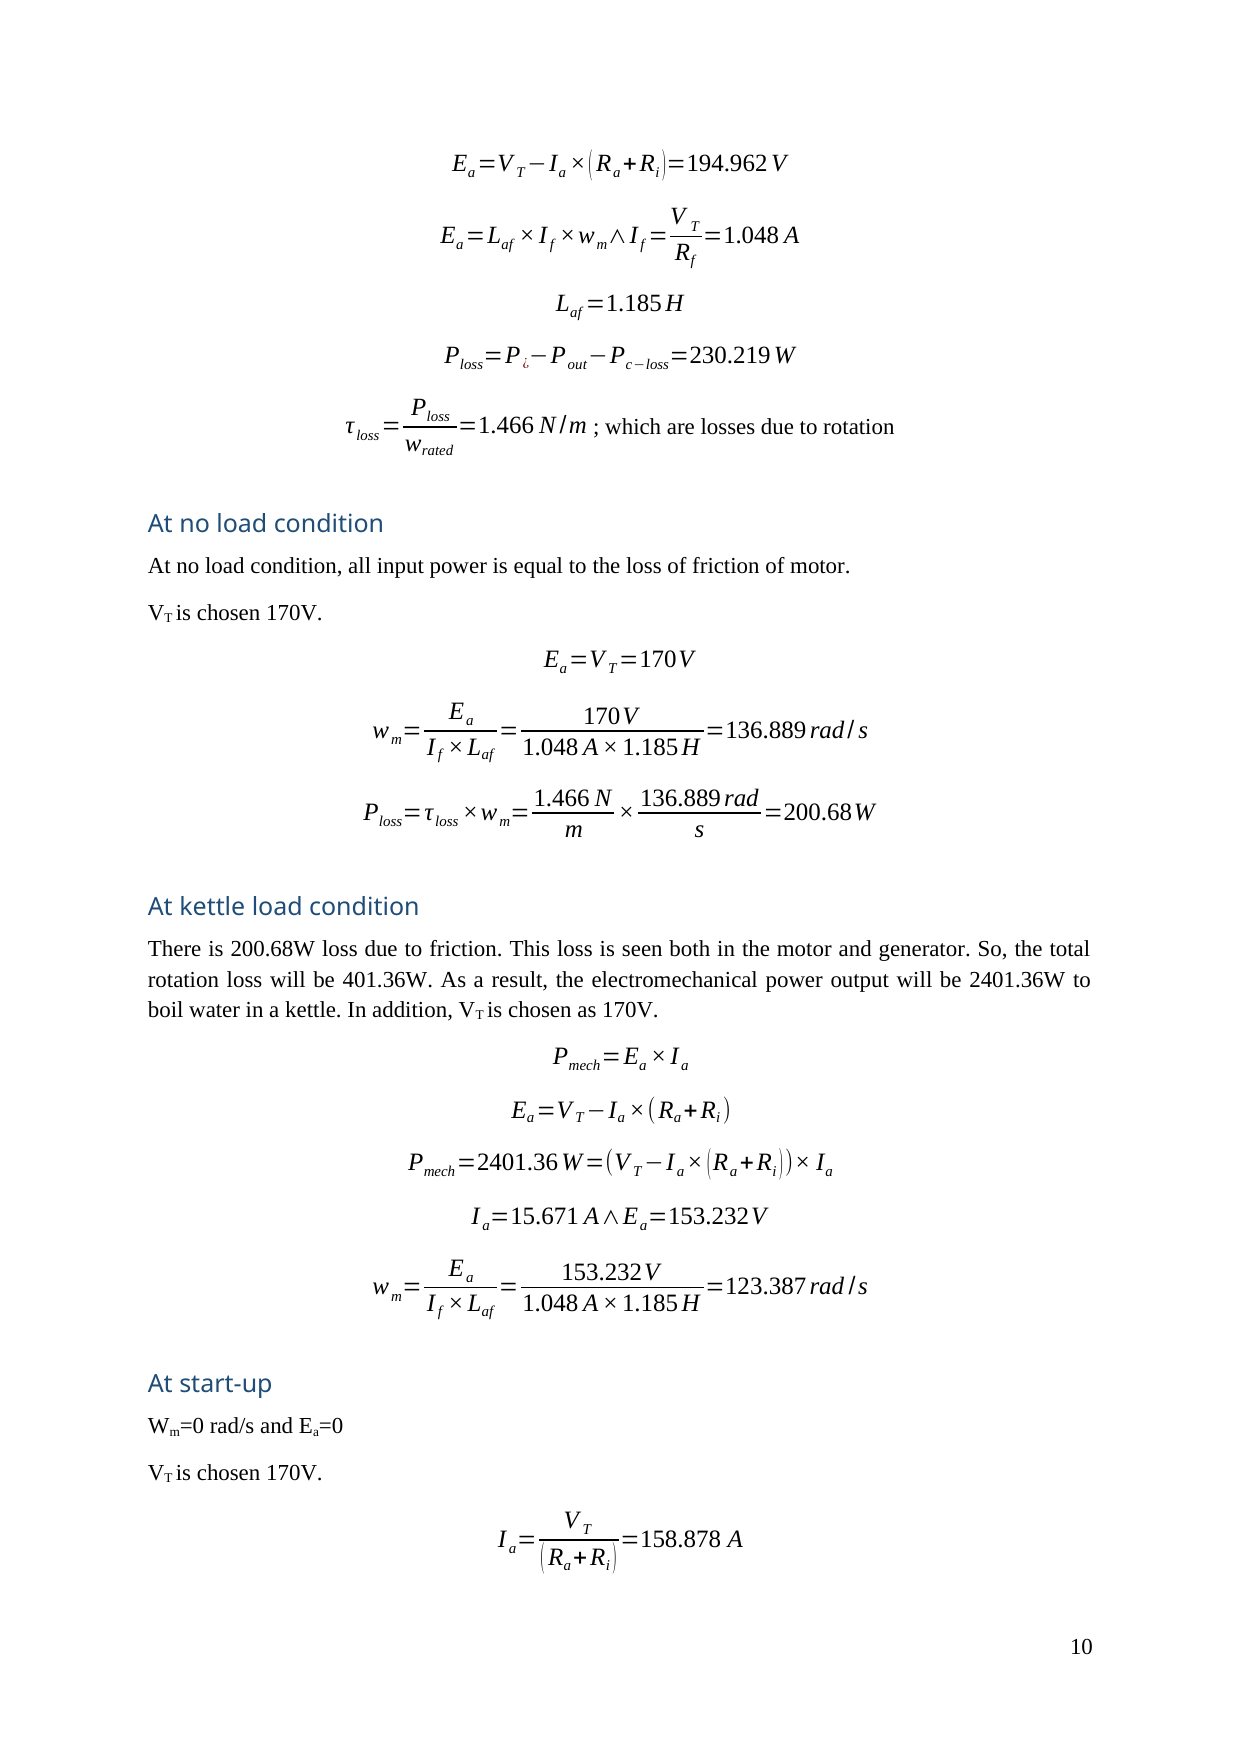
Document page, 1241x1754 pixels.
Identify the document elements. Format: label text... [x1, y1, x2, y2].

text ; which are losses due to rotation [148, 393, 1093, 460]
subtitle At kettle load condition [148, 889, 1093, 923]
text VT is chosen 170V. [148, 599, 1093, 625]
text VT is chosen 170V. [148, 1459, 1093, 1486]
subtitle At no load condition [148, 505, 1093, 539]
text Wm=0 rad/s and Ea=0 [148, 1413, 1093, 1439]
subtitle At start-up [148, 1366, 1093, 1400]
text At no load condition, all input power is equal to the loss of friction of motor. [148, 552, 1093, 578]
text There is 200.68W loss due to friction. This loss is seen both in the motor and generator. So, the total rotation loss will be 401.36W. As a result, the electromechanical power output will be 2401.36W to boil water in a kettle. In addition, VT is chosen as 170V. [148, 935, 1093, 1022]
